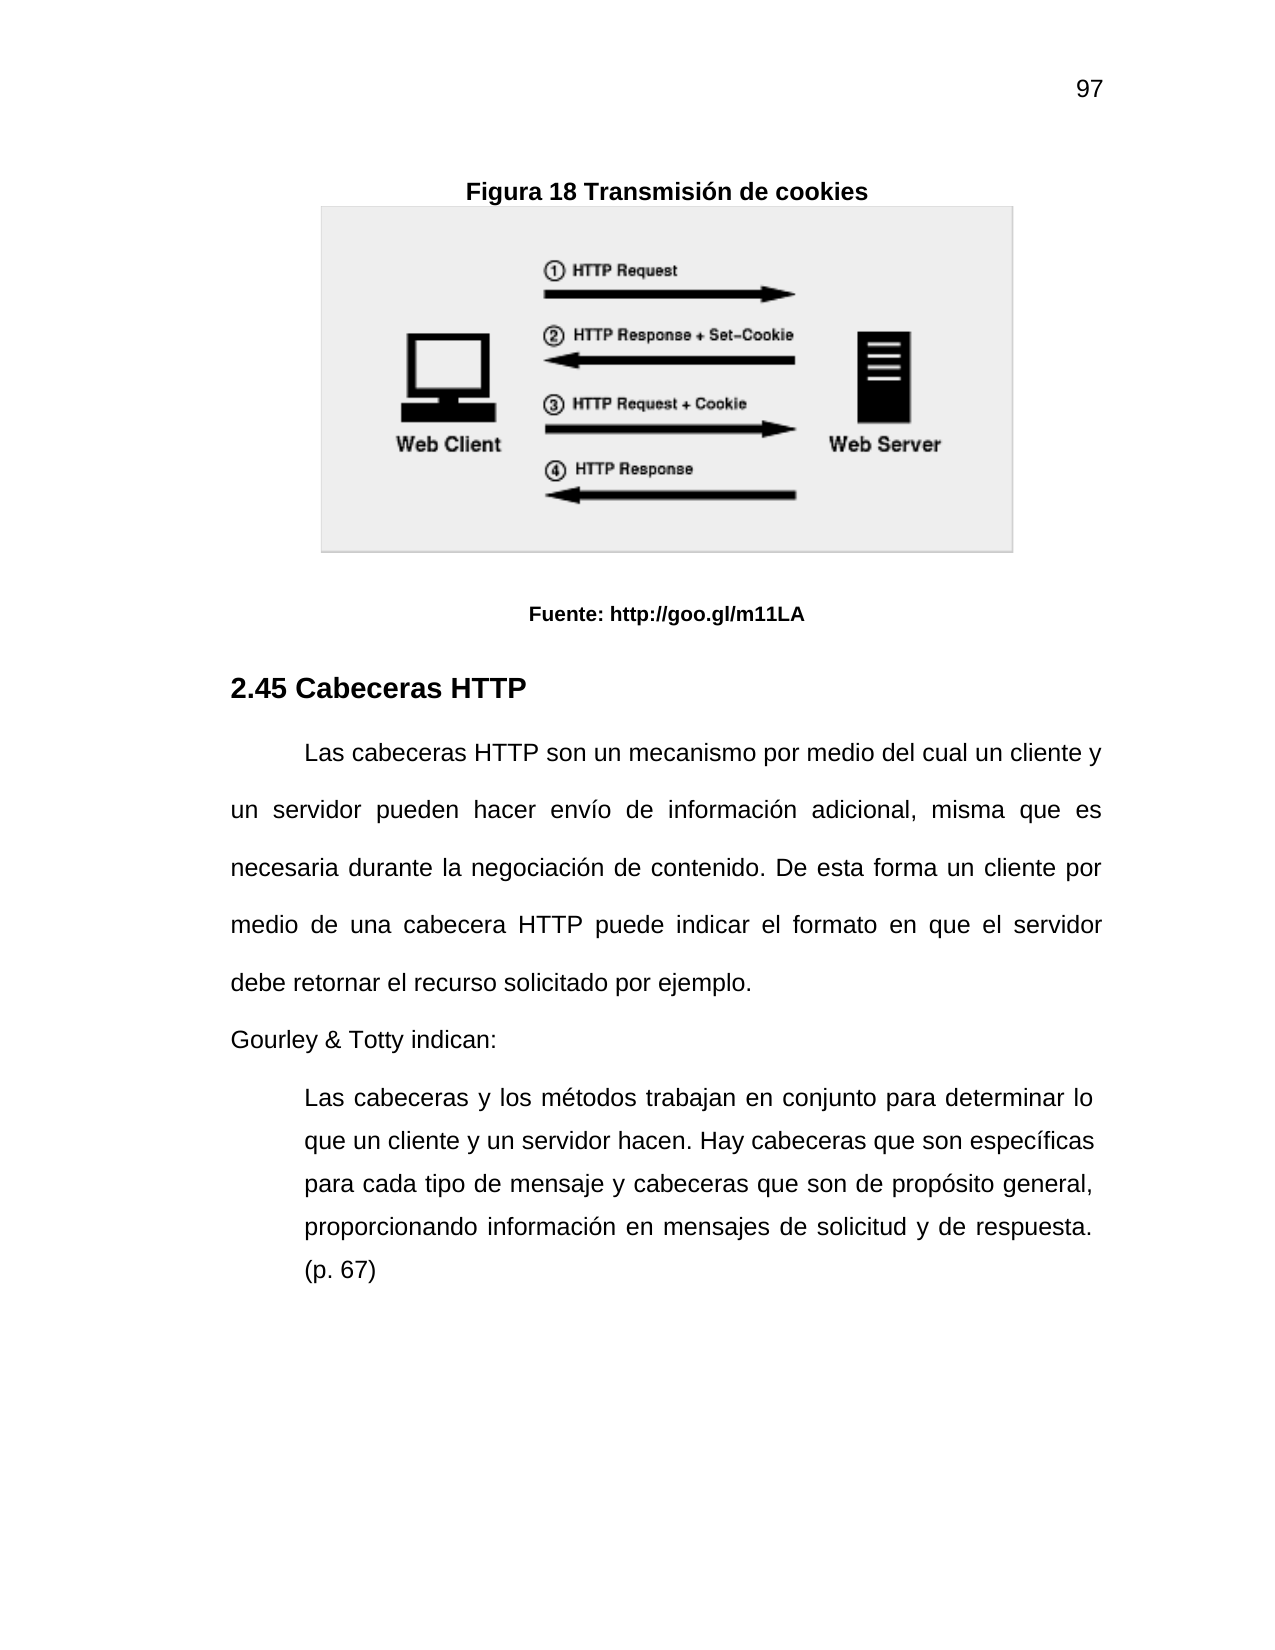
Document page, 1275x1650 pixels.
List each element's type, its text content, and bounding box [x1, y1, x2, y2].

text Las cabeceras y los métodos trabajan en conjunto para determinar lo que un cliente y un servidor hacen. Hay cabeceras que son específicas para cada tipo de mensaje y cabeceras que son de propósito general, proporcionando información en mensajes de solicitud y de respuesta. (p. 67) [230, 1083, 1104, 1284]
text Figura 18 Transmisión de cookies [230, 177, 1104, 206]
picture [320, 206, 1014, 553]
text Gourley & Totty indican: [230, 1025, 1104, 1054]
subtitle 2.45 Cabeceras HTTP [230, 671, 1104, 704]
text Las cabeceras HTTP son un mecanismo por medio del cual un cliente y un servidor pueden hacer envío de información adicional, misma que es necesaria durante la negociación de contenido. De esta forma un cliente por medio de una cabecera HTTP puede indicar el formato en que el servidor debe retornar el recurso solicitado por ejemplo. [230, 738, 1104, 996]
subtitle Fuente: http://goo.gl/m11LA [230, 602, 1104, 626]
